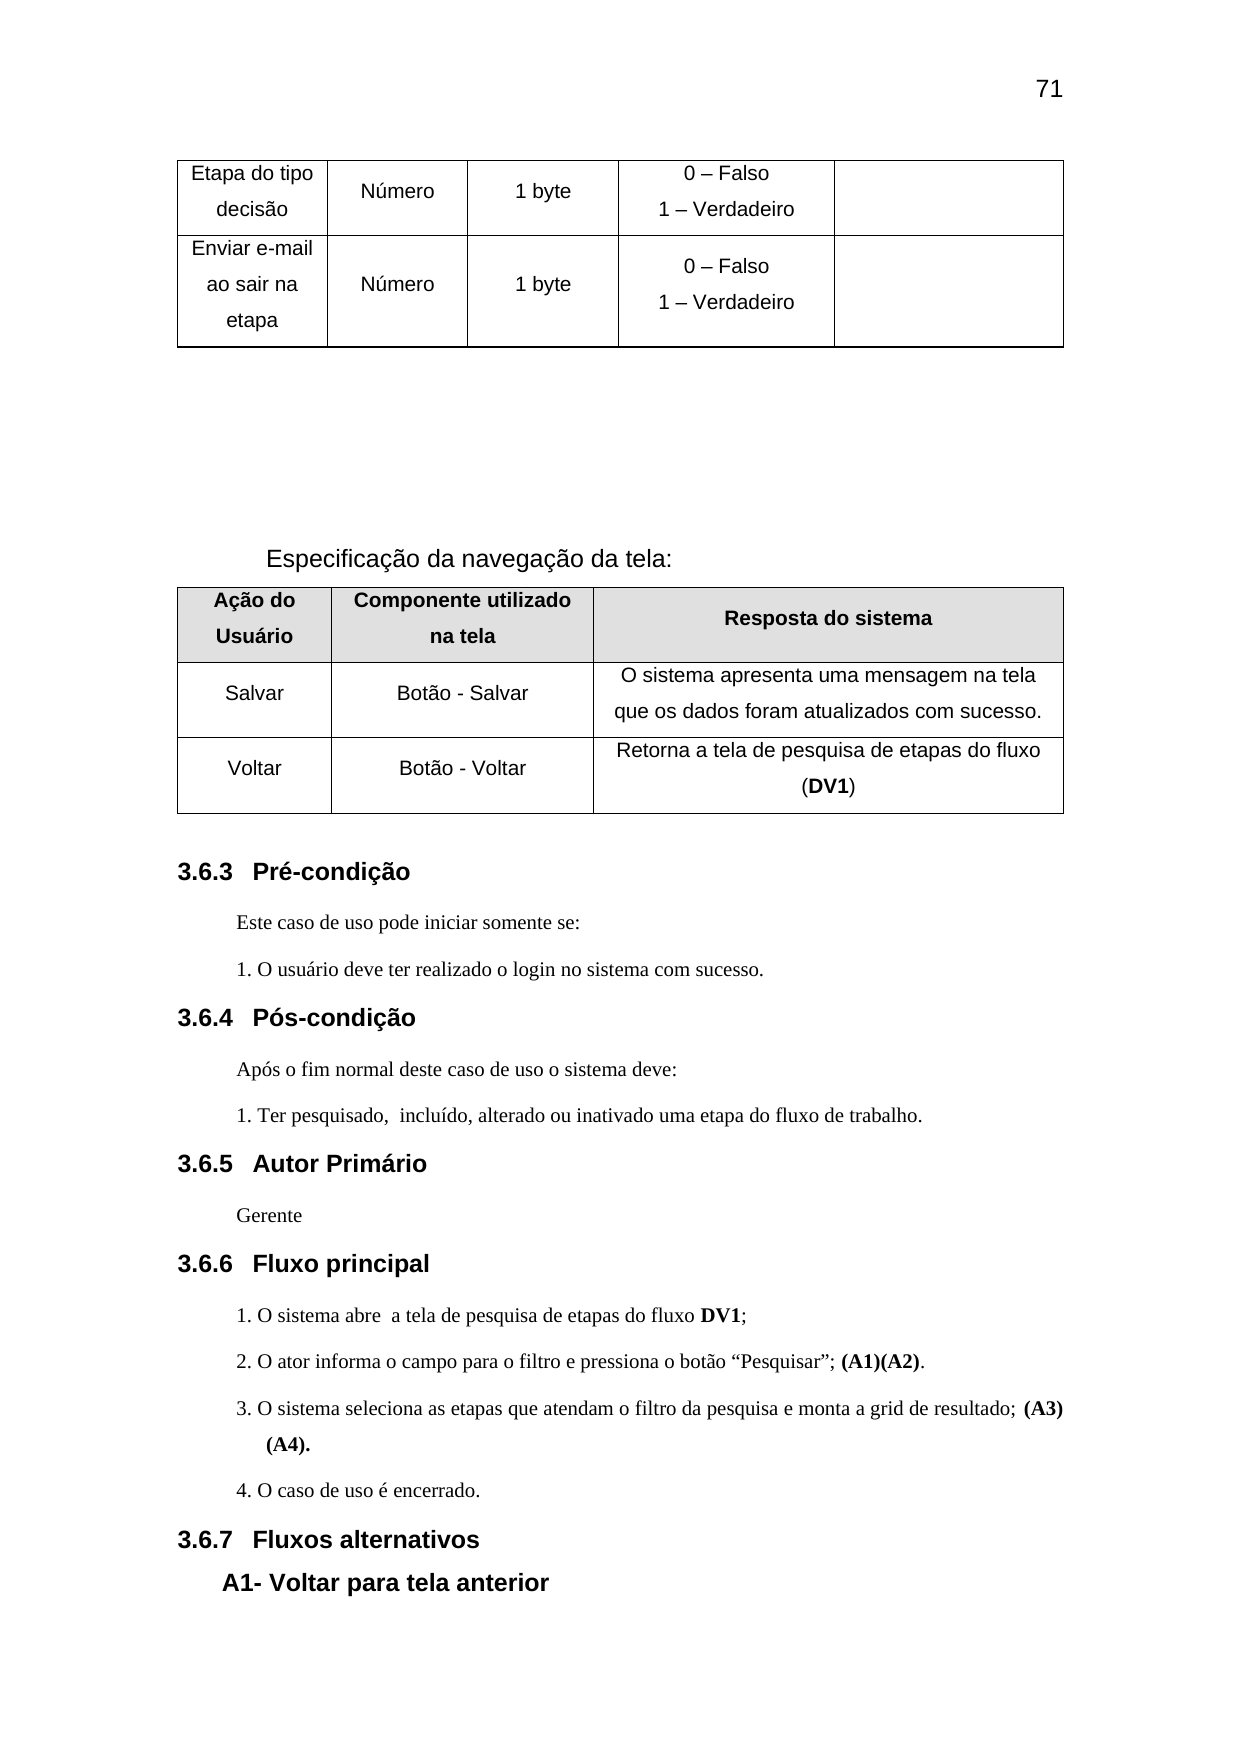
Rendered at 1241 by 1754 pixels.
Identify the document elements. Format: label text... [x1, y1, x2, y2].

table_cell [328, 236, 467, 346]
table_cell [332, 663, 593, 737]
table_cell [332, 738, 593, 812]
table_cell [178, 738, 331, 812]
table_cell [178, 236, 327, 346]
text Especificação da navegação da tela: [177, 544, 1063, 572]
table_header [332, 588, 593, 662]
text 1. O sistema abre a tela de pesquisa de etapas do fluxo DV1; [236, 1303, 1063, 1327]
text 3. O sistema seleciona as etapas que atendam o filtro da pesquisa e monta a grid de resultado; (A3)(A4). [236, 1396, 1063, 1456]
text Autor Primário [177, 1149, 1063, 1178]
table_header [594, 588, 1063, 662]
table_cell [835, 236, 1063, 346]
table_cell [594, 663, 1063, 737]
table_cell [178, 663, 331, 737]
text Fluxos alternativos [177, 1525, 1063, 1554]
text 2. O ator informa o campo para o filtro e pressiona o botão “Pesquisar”; (A1)(A2). [236, 1349, 1063, 1373]
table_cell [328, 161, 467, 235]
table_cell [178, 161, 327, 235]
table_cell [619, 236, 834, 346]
text Este caso de uso pode iniciar somente se: [177, 910, 1063, 934]
text 1. Ter pesquisado, incluído, alterado ou inativado uma etapa do fluxo de trabalho. [177, 1103, 1063, 1127]
text A1- Voltar para tela anterior [177, 1568, 1063, 1597]
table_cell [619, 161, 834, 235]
text Pré-condição [177, 857, 1063, 885]
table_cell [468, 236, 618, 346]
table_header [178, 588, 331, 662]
text Pós-condição [177, 1003, 1063, 1032]
text 4. O caso de uso é encerrado. [236, 1478, 1063, 1502]
text Fluxo principal [177, 1249, 1063, 1278]
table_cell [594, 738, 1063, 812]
text Após o fim normal deste caso de uso o sistema deve: [177, 1057, 1063, 1081]
text 1. O usuário deve ter realizado o login no sistema com sucesso. [177, 957, 1063, 981]
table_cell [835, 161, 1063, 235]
text Gerente [177, 1203, 1063, 1227]
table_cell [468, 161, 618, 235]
